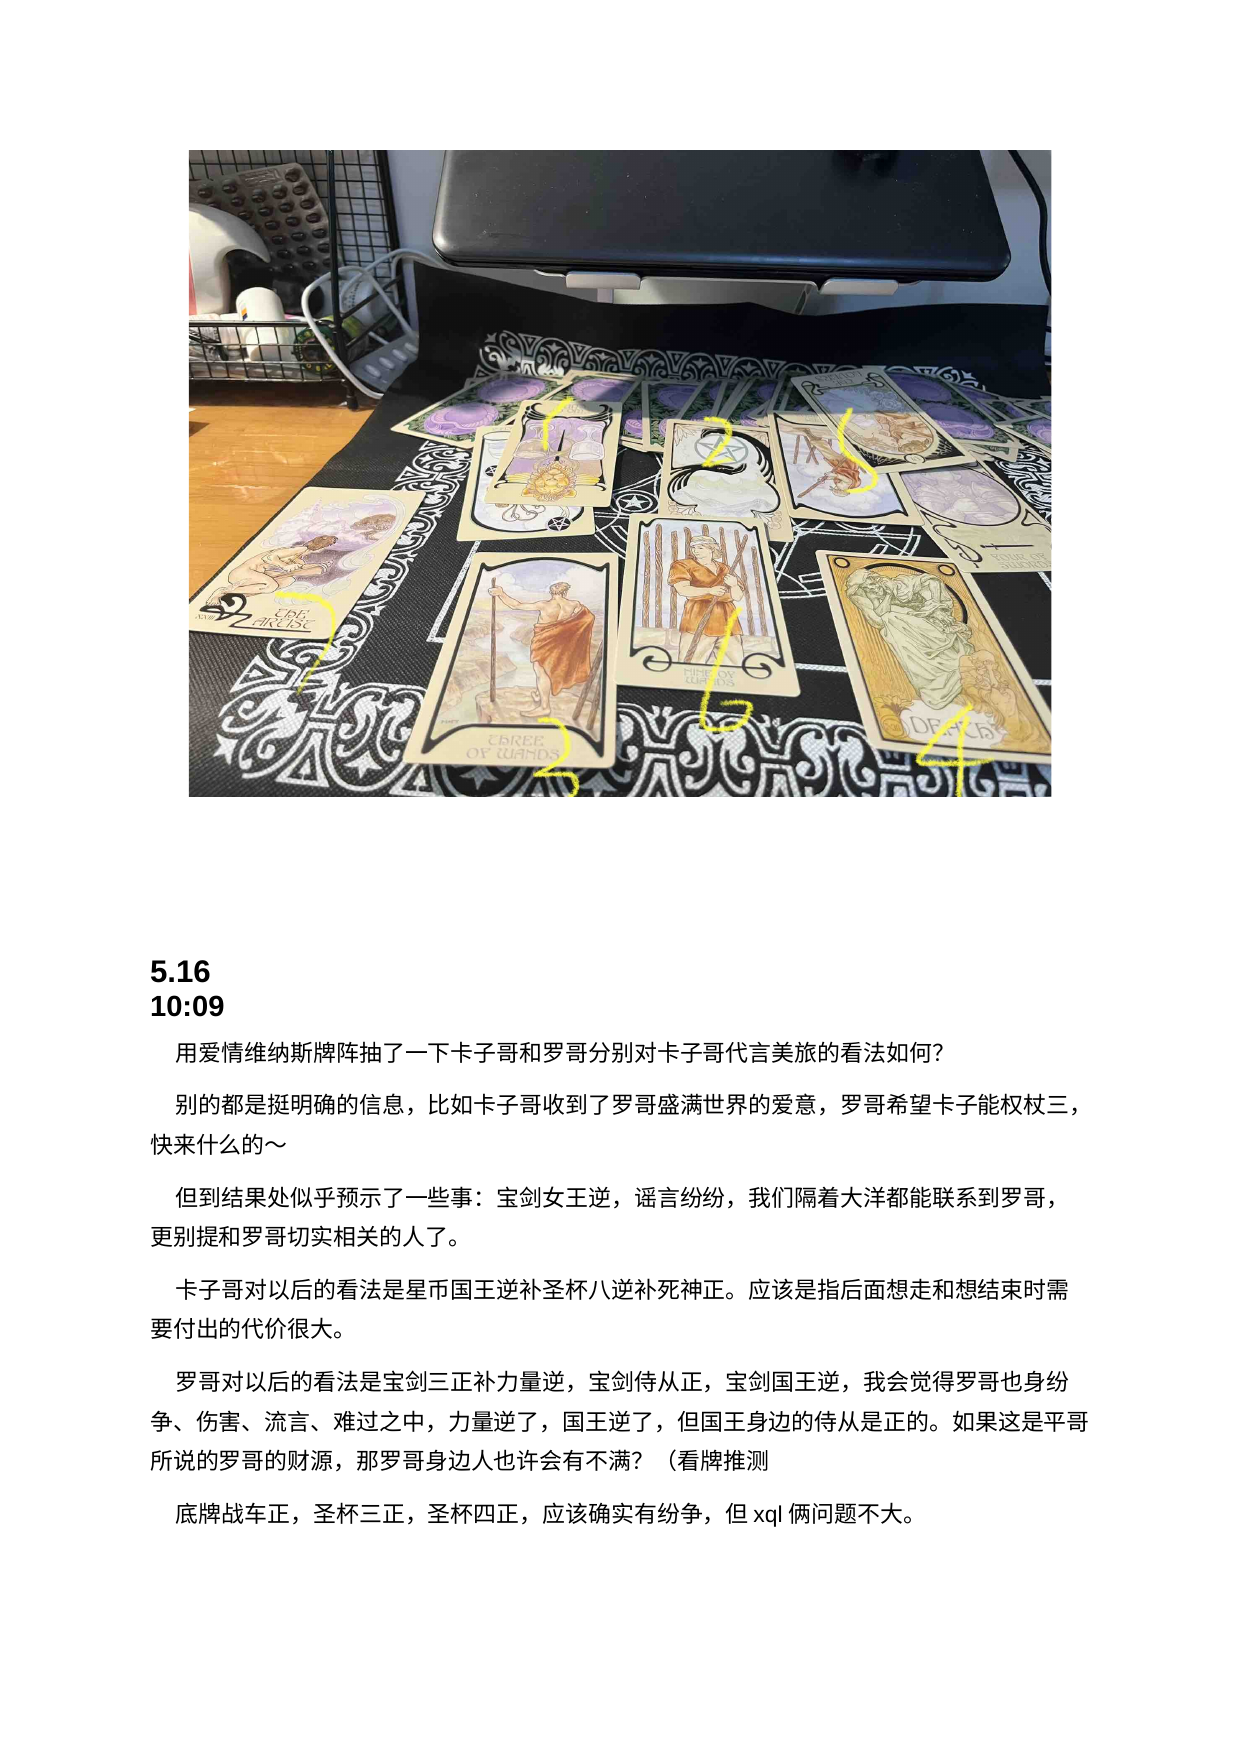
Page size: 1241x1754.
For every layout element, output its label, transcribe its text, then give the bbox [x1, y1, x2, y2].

text 但到结果处似乎预示了一些事：宝剑女王逆，谣言纷纷，我们隔着大洋都能联系到罗哥，更别提和罗哥切实相关的人了。 [150, 1179, 1090, 1252]
text 别的都是挺明确的信息，比如卡子哥收到了罗哥盛满世界的爱意，罗哥希望卡子能权杖三，快来什么的～ [150, 1087, 1090, 1160]
picture [188, 150, 1052, 797]
text 用爱情维纳斯牌阵抽了一下卡子哥和罗哥分别对卡子哥代言美旅的看法如何？ [150, 1035, 1090, 1068]
text 卡子哥对以后的看法是星币国王逆补圣杯八逆补死神正。应该是指后面想走和想结束时需要付出的代价很大。 [150, 1271, 1090, 1344]
text 罗哥对以后的看法是宝剑三正补力量逆，宝剑侍从正，宝剑国王逆，我会觉得罗哥也身纷争、伤害、流言、难过之中，力量逆了，国王逆了，但国王身边的侍从是正的。如果这是平哥所说的罗哥的财源，那罗哥身边人也许会有不满？（看牌推测 [150, 1363, 1090, 1476]
text 底牌战车正，圣杯三正，圣杯四正，应该确实有纷争，但xql 俩问题不大。 [150, 1495, 1090, 1529]
